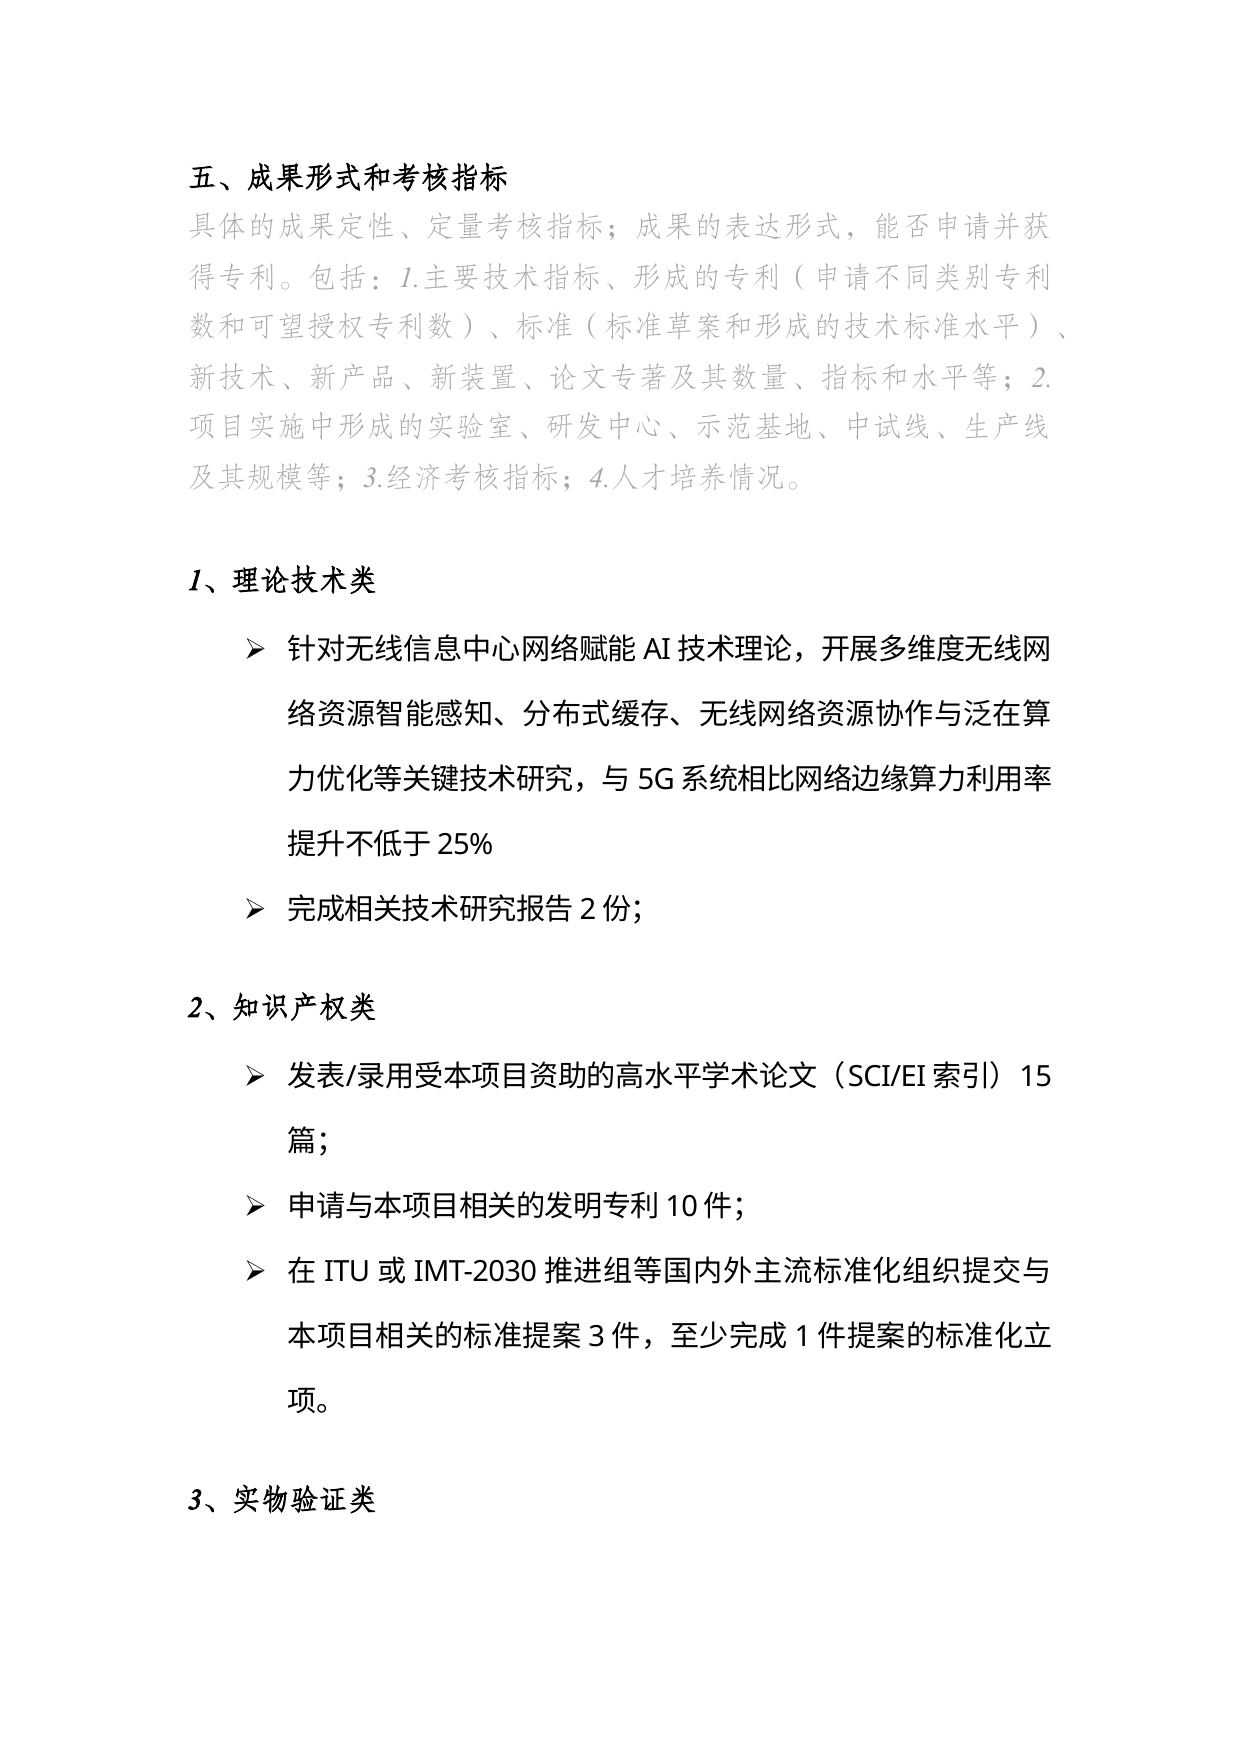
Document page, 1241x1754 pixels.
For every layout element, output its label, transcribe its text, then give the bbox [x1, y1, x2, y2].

text 五、成果形式和考核指标 [187, 162, 1053, 194]
list 完成相关技术研究报告2份； [244, 874, 1053, 939]
text 2、知识产权类 [187, 989, 1053, 1024]
text 具体的成果定性、定量考核指标；成果的表达形式，能否申请并获得专利。包括：1.主要技术指标、形成的专利（申请不同类别专利数和可望授权专利数）、标准（标准草案和形成的技术标准水平）、新技术、新产品、新装置、论文专著及其数量、指标和水平等；2.项目实施中形成的实验室、研发中心、示范基地、中试线、生产线及其规模等；3.经济考核指标；4.人才培养情况。 [187, 211, 1053, 495]
list 在ITU或IMT-2030推进组等国内外主流标准化组织提交与本项目相关的标准提案3件，至少完成1件提案的标准化立项。 [244, 1236, 1053, 1431]
list 发表/录用受本项目资助的高水平学术论文（SCI/EI索引）15篇； [244, 1041, 1053, 1171]
text 3、实物验证类 [187, 1482, 1053, 1516]
text 1、理论技术类 [187, 562, 1053, 597]
list 申请与本项目相关的发明专利10件； [244, 1171, 1053, 1236]
list 针对无线信息中心网络赋能AI技术理论，开展多维度无线网络资源智能感知、分布式缓存、无线网络资源协作与泛在算力优化等关键技术研究，与5G系统相比网络边缘算力利用率提升不低于25% [244, 614, 1053, 874]
